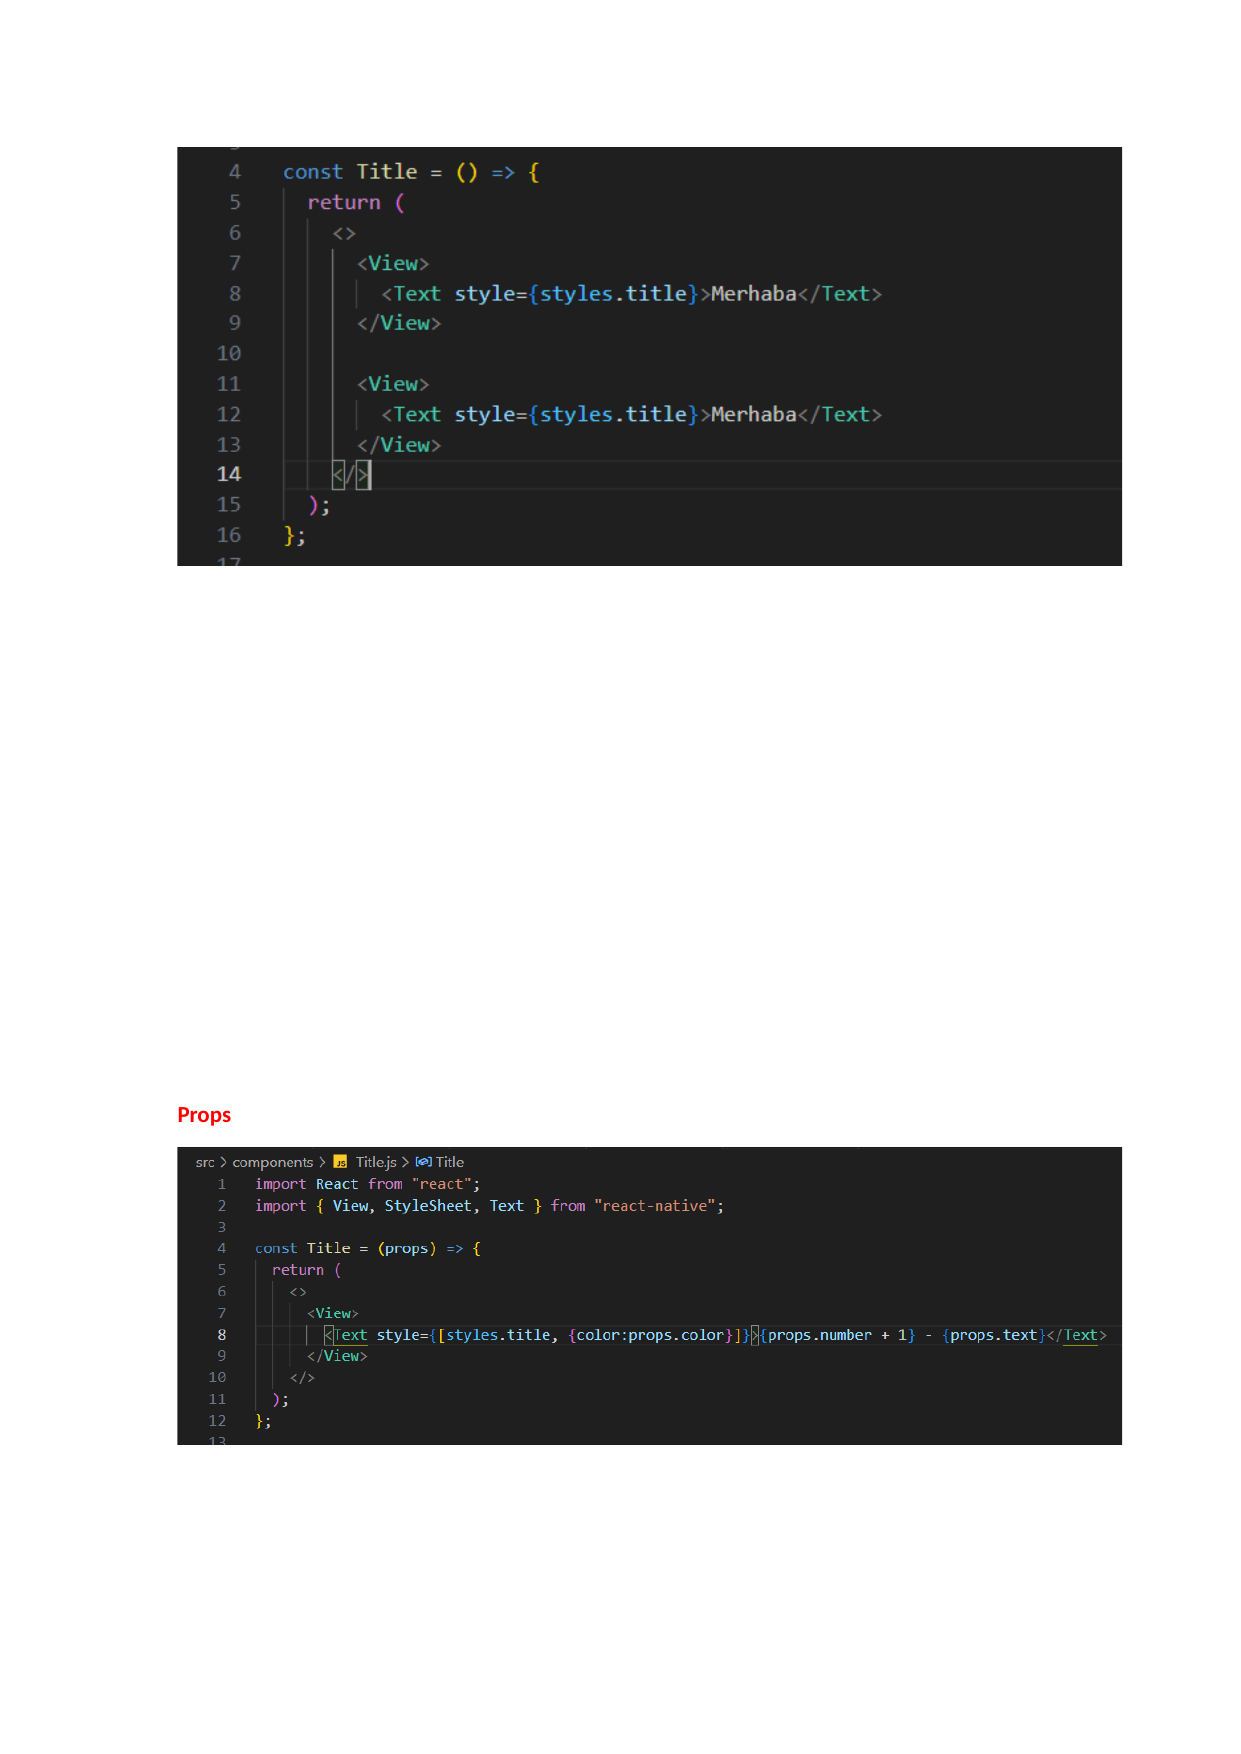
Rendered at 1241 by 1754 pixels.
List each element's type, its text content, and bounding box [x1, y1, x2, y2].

picture [177, 1147, 1123, 1445]
picture [177, 147, 1123, 566]
text Props [177, 1100, 1093, 1128]
